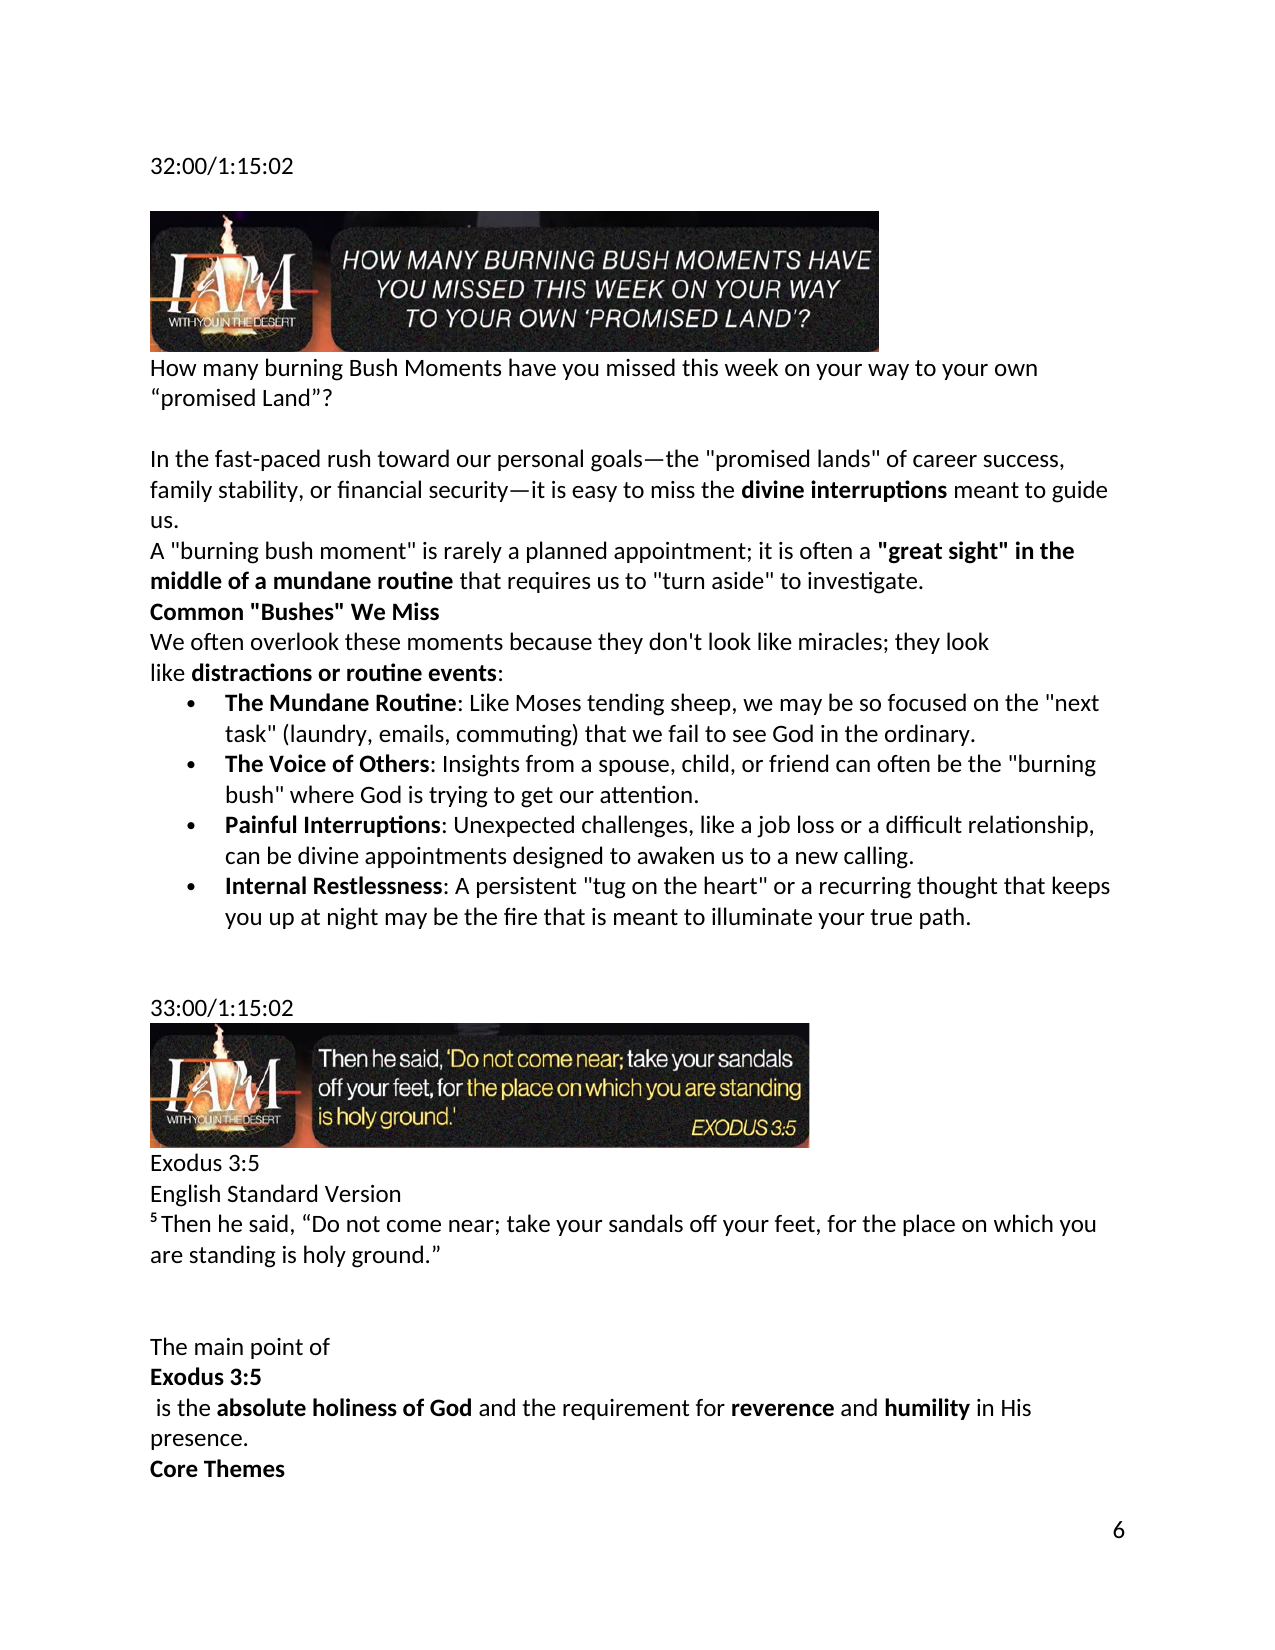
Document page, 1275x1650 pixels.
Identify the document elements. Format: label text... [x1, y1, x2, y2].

text is the absolute holiness of God and the requirement for reverence and humility in His presence. [150, 1392, 1125, 1453]
text 32:00/1:15:02 [150, 150, 1125, 181]
text The main point of [150, 1331, 1125, 1361]
list Internal Restlessness: A persistent "tug on the heart" or a recurring thought that keeps you up at night may be the fire that is meant to illuminate your true path. [187, 871, 1125, 932]
list Painful Interruptions: Unexpected challenges, like a job loss or a difficult relationship, can be divine appointments designed to awaken us to a new calling. [187, 809, 1125, 871]
text 5 Then he said, “Do not come near; take your sandals off your feet, for the place on which you are standing is holy ground.” [150, 1209, 1125, 1270]
text 33:00/1:15:02 [150, 993, 1125, 1023]
text A "burning bush moment" is rarely a planned appointment; it is often a "great sight" in the middle of a mundane routine that requires us to "turn aside" to investigate. [150, 535, 1125, 596]
picture [150, 211, 879, 352]
text Core Themes [150, 1453, 1125, 1483]
list The Mundane Routine: Like Moses tending sheep, we may be so focused on the "next task" (laundry, emails, commuting) that we fail to see God in the ordinary. [187, 687, 1125, 748]
text English Standard Version [150, 1178, 1125, 1209]
list The Voice of Others: Insights from a spouse, child, or friend can often be the "burning bush" where God is trying to get our attention. [187, 748, 1125, 809]
text We often overlook these moments because they don't look like miracles; they look like distractions or routine events: [150, 626, 1125, 687]
text Common "Bushes" We Miss [150, 596, 1125, 626]
picture [150, 1023, 810, 1148]
text Exodus 3:5 [150, 1361, 1125, 1392]
text How many burning Bush Moments have you missed this week on your way to your own “promised Land”? [150, 352, 1125, 413]
text Exodus 3:5 [150, 1148, 1125, 1178]
text In the fast-paced rush toward our personal goals—the "promised lands" of career success, family stability, or financial security—it is easy to miss the divine interruptions meant to guide us. [150, 443, 1125, 535]
